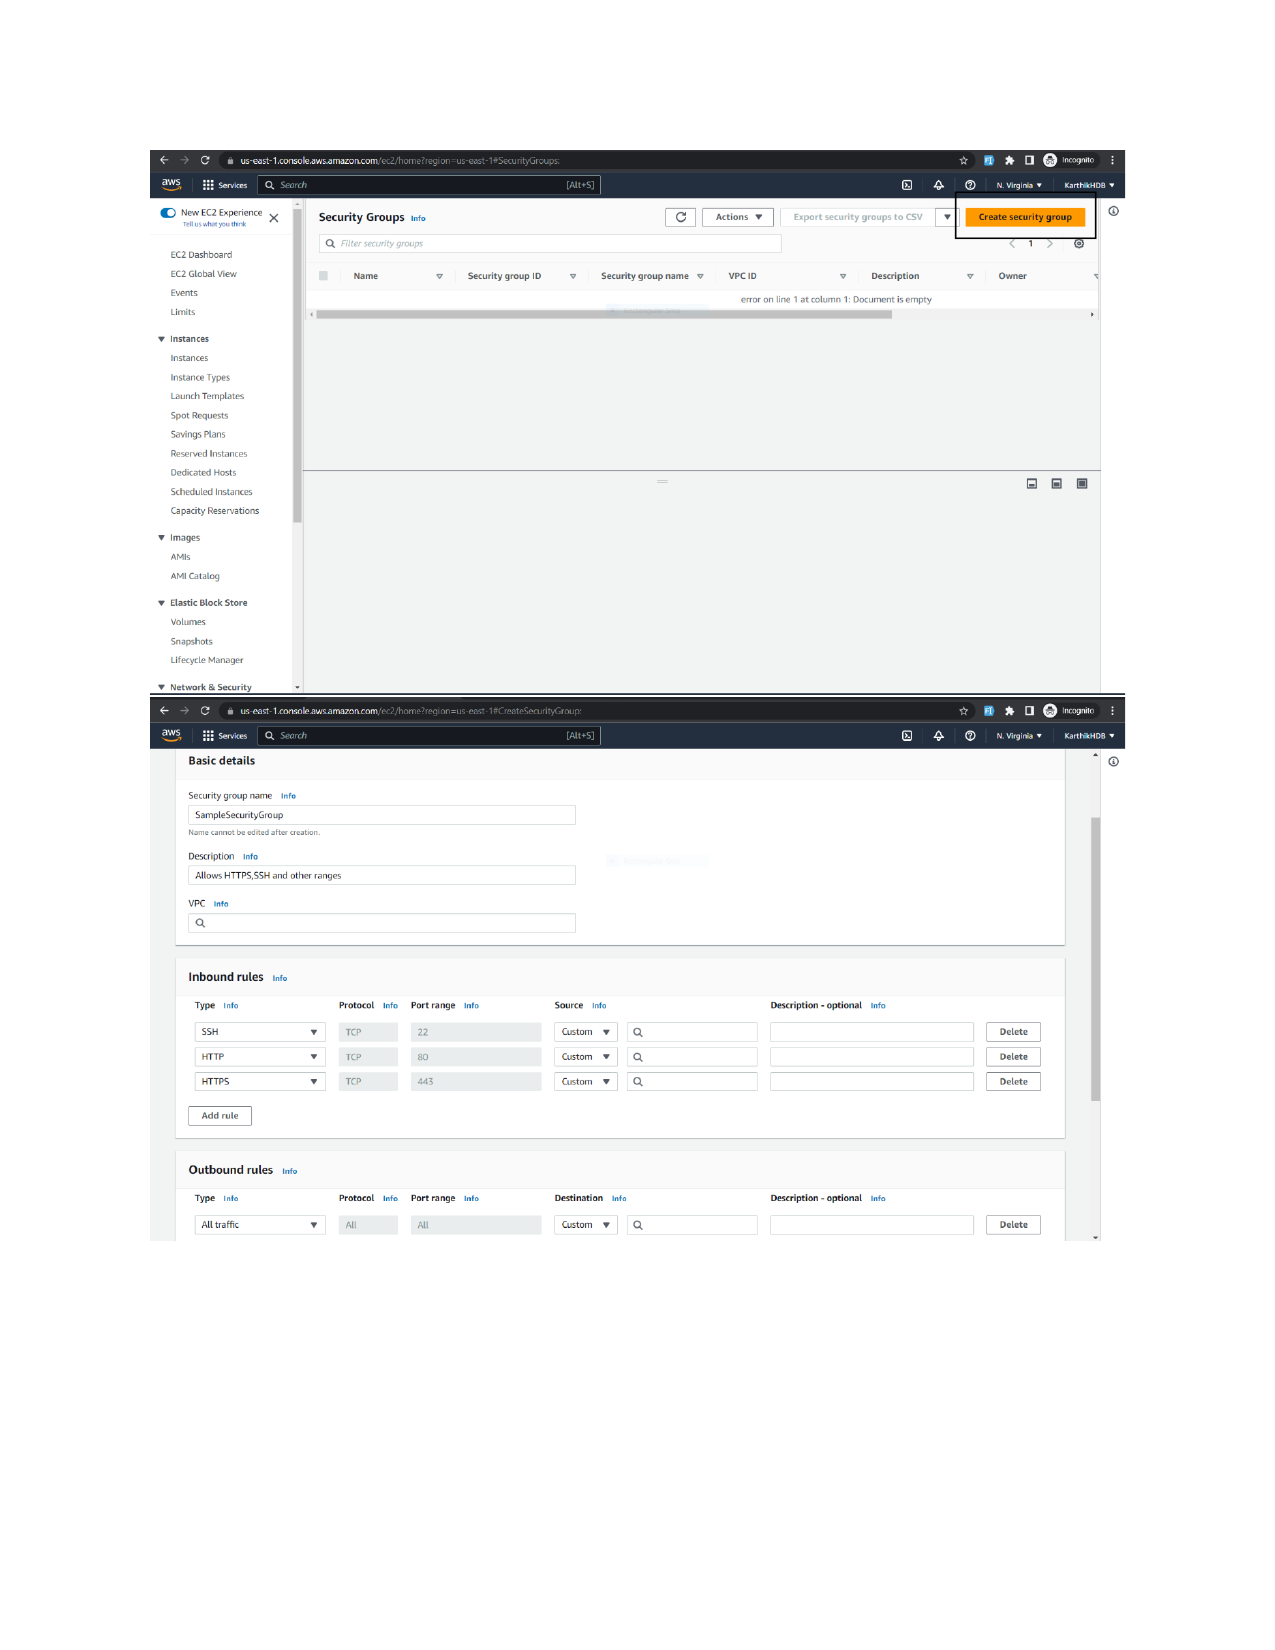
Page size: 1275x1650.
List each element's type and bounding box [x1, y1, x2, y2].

picture [150, 697, 1125, 1241]
picture [150, 150, 1125, 695]
